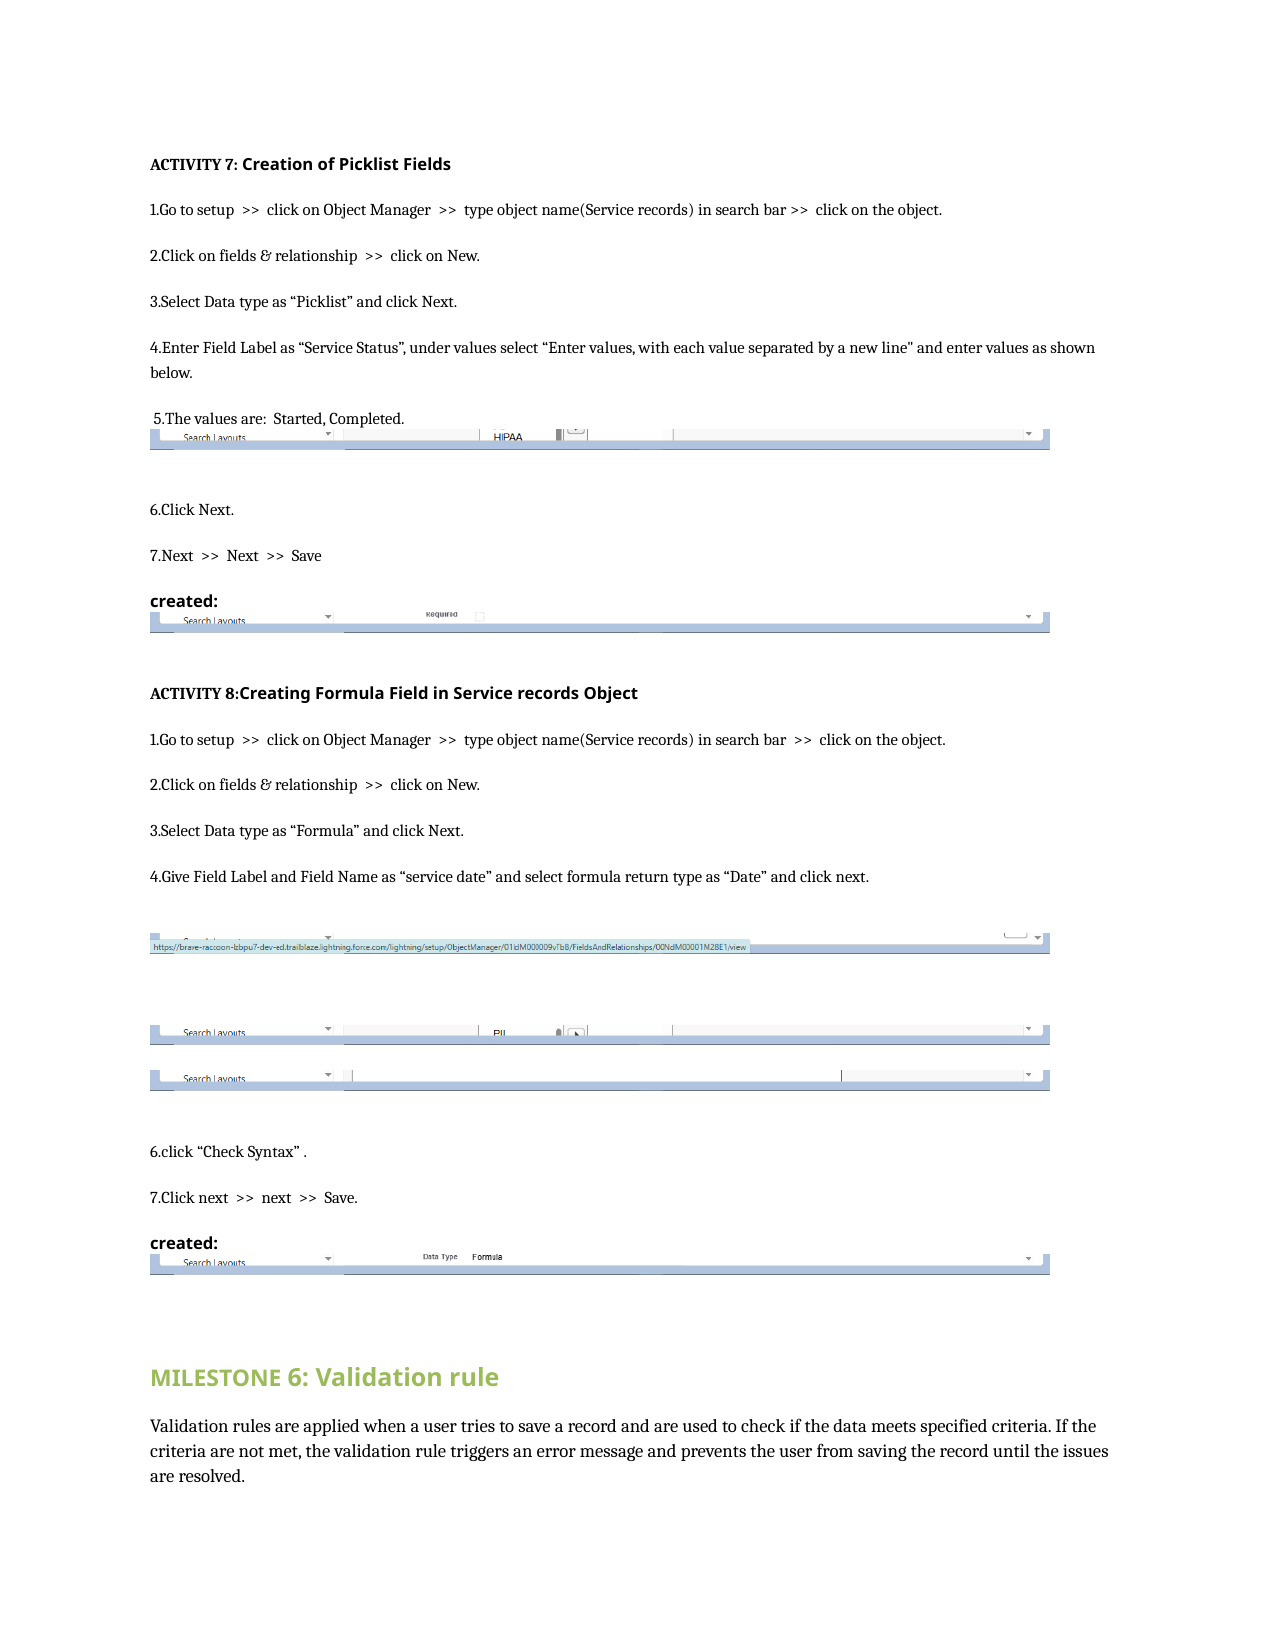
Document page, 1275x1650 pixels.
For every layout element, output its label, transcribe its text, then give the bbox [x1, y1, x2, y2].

text 4.Enter Field Label as “Service Status”, under values select “Enter values, with each value separated by a new line" and enter values as shown below. [150, 333, 1125, 383]
text 1.Go to setup >> click on Object Manager >> type object name(Service records) in search bar >> click on the object. [150, 725, 1125, 750]
text 6.Click Next. [150, 496, 1125, 521]
text 4.Give Field Label and Field Name as “service date” and select formula return type as “Date” and click next. [150, 862, 1125, 887]
text created: [150, 1229, 1125, 1254]
text 7.Click next >> next >> Save. [150, 1183, 1125, 1208]
text 6.click “Check Syntax” . [150, 1137, 1125, 1162]
text 2.Click on fields & relationship >> click on New. [150, 771, 1125, 796]
text created: [150, 587, 1125, 612]
text 2.Click on fields & relationship >> click on New. [150, 242, 1125, 267]
text 7.Next >> Next >> Save [150, 542, 1125, 567]
text 3.Select Data type as “Formula” and click Next. [150, 817, 1125, 842]
text Validation rules are applied when a user tries to save a record and are used to check if the data meets specified criteria. If the criteria are not met, the validation rule triggers an error message and prevents the user from saving the record until the issues are resolved. [150, 1412, 1125, 1487]
text ACTIVITY 8:Creating Formula Field in Service records Object [150, 679, 1125, 704]
text MILESTONE 6: Validation rule [150, 1367, 1125, 1392]
text 5.The values are: Started, Completed. [150, 404, 1125, 429]
text 3.Select Data type as “Picklist” and click Next. [150, 287, 1125, 312]
text 1.Go to setup >> click on Object Manager >> type object name(Service records) in search bar >> click on the object. [150, 196, 1125, 221]
text ACTIVITY 7: Creation of Picklist Fields [150, 150, 1125, 175]
